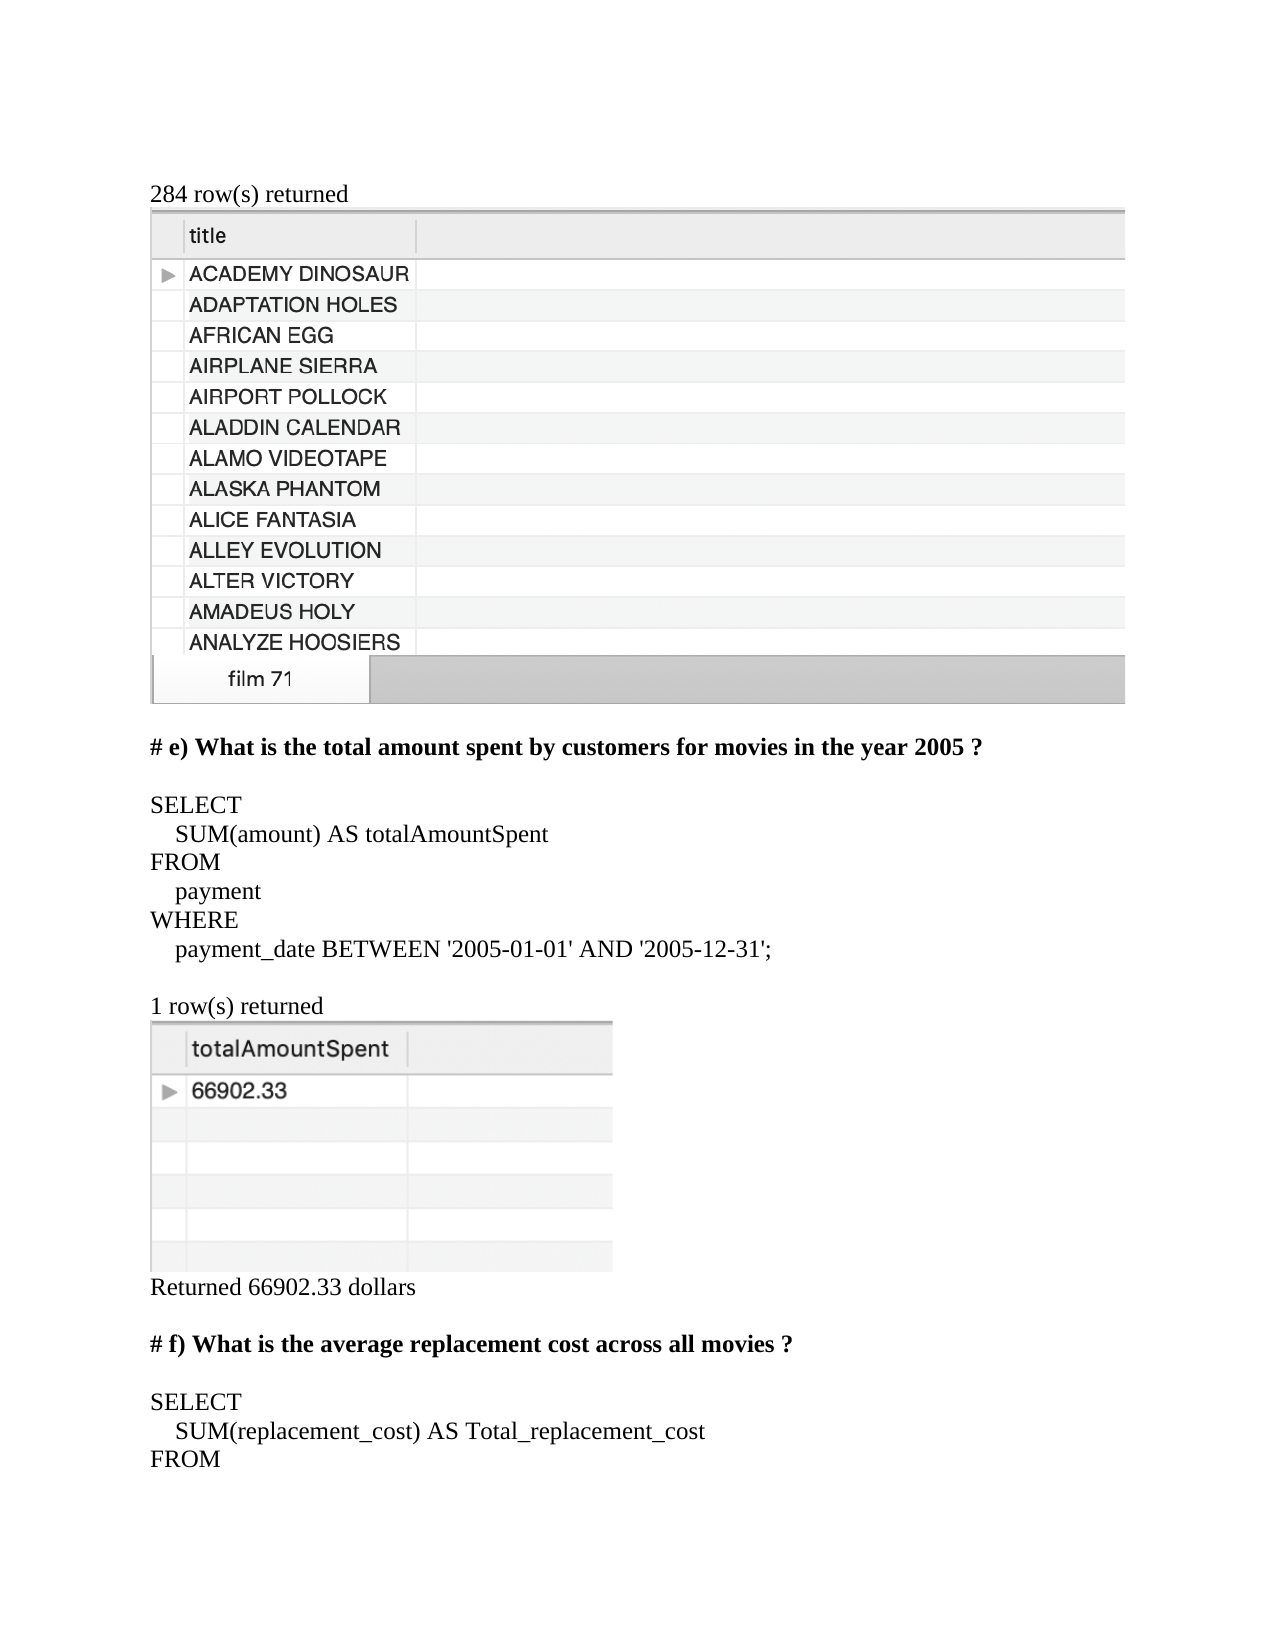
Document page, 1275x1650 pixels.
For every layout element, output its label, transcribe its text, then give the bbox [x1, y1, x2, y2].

text SELECT [150, 1387, 1125, 1416]
text # e) What is the total amount spent by customers for movies in the year 2005 ? [150, 732, 1125, 761]
text payment_date BETWEEN '2005-01-01' AND '2005-12-31'; [150, 934, 1125, 962]
text 1 row(s) returned [150, 991, 1125, 1020]
text WHERE [150, 905, 1125, 934]
text payment [150, 876, 1125, 905]
text 284 row(s) returned [150, 179, 1125, 207]
text # f) What is the average replacement cost across all movies ? [150, 1329, 1125, 1358]
text FROM [150, 1444, 1125, 1473]
text SELECT [150, 790, 1125, 819]
text SUM(replacement_cost) AS Total_replacement_cost [150, 1416, 1125, 1444]
picture [150, 207, 1125, 704]
picture [150, 1020, 613, 1272]
text SUM(amount) AS totalAmountSpent [150, 819, 1125, 847]
text FROM [150, 847, 1125, 876]
text Returned 66902.33 dollars [150, 1272, 1125, 1301]
